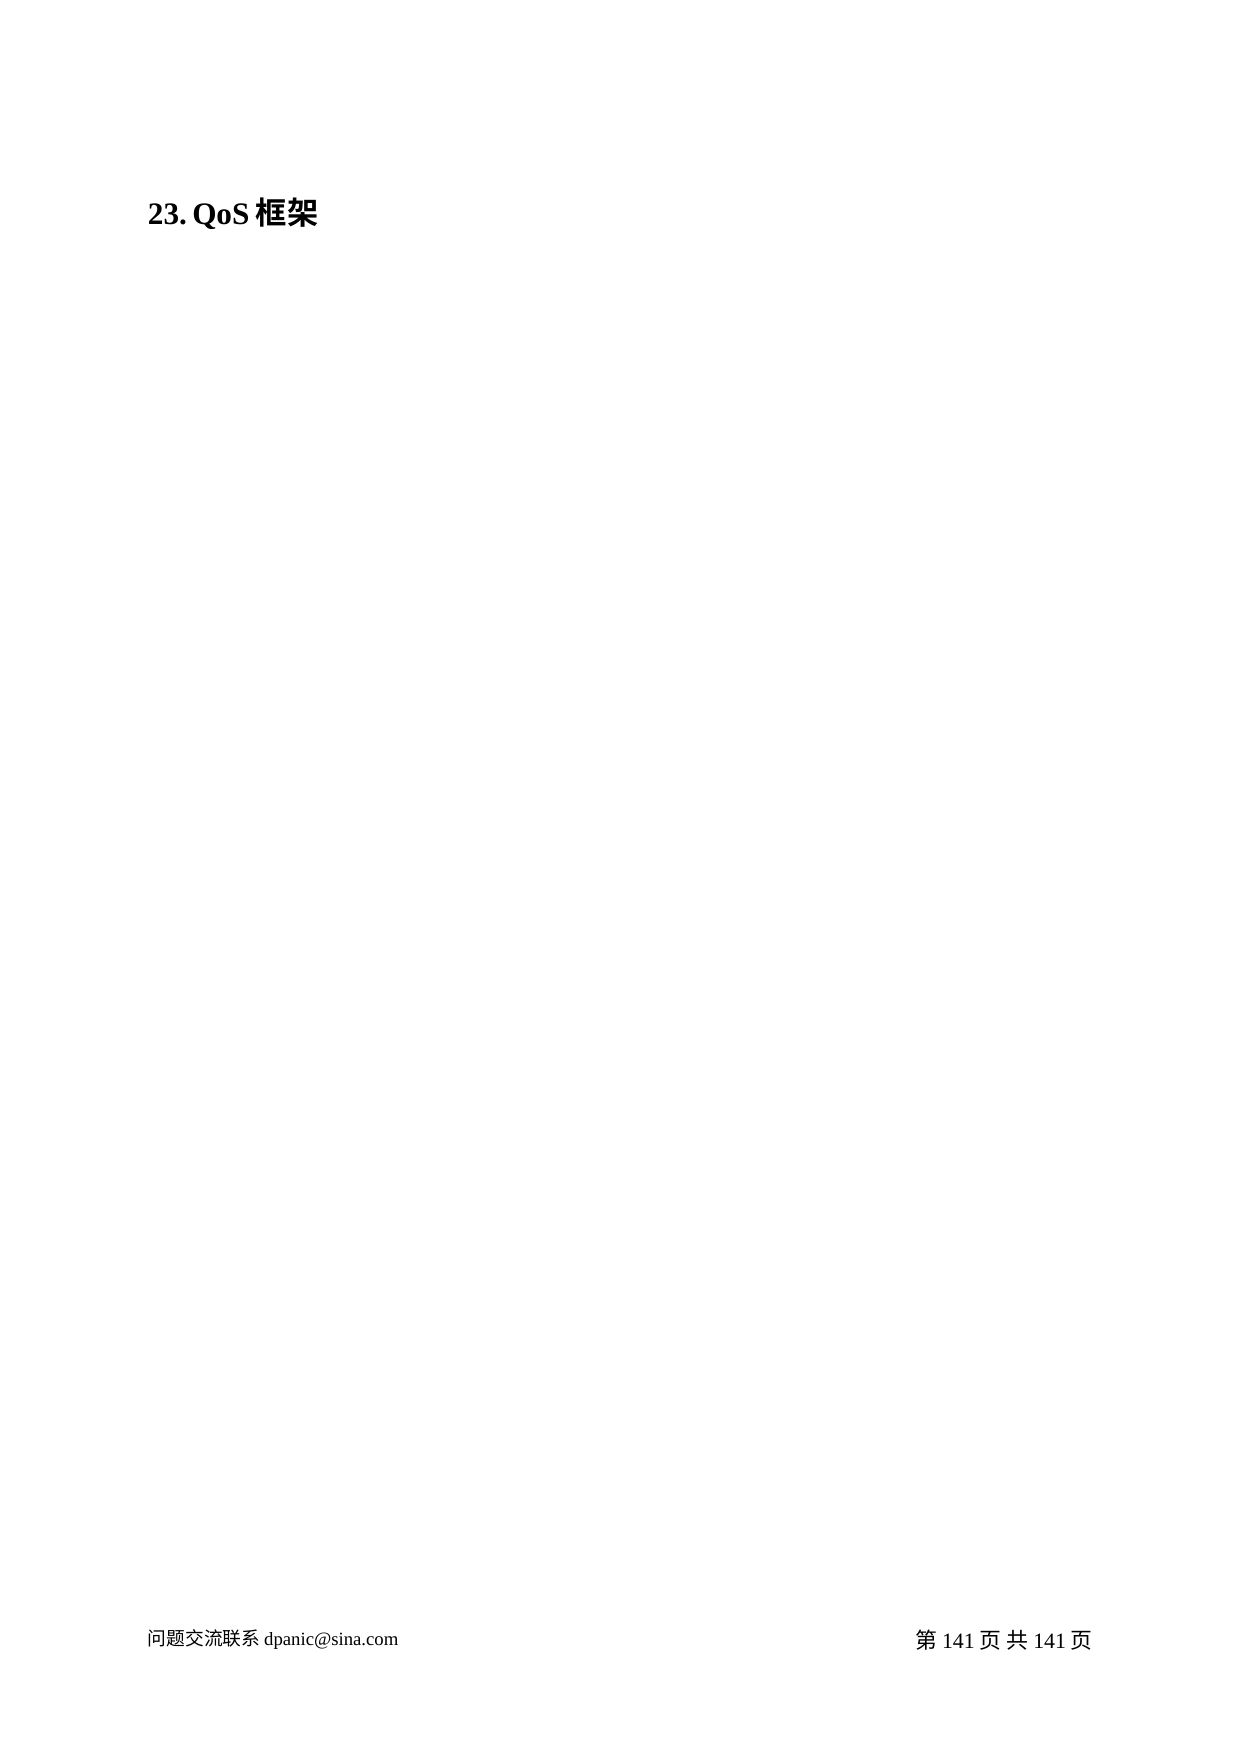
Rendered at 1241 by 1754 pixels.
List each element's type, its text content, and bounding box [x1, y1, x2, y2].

subtitle QoS框架 [148, 178, 1092, 243]
